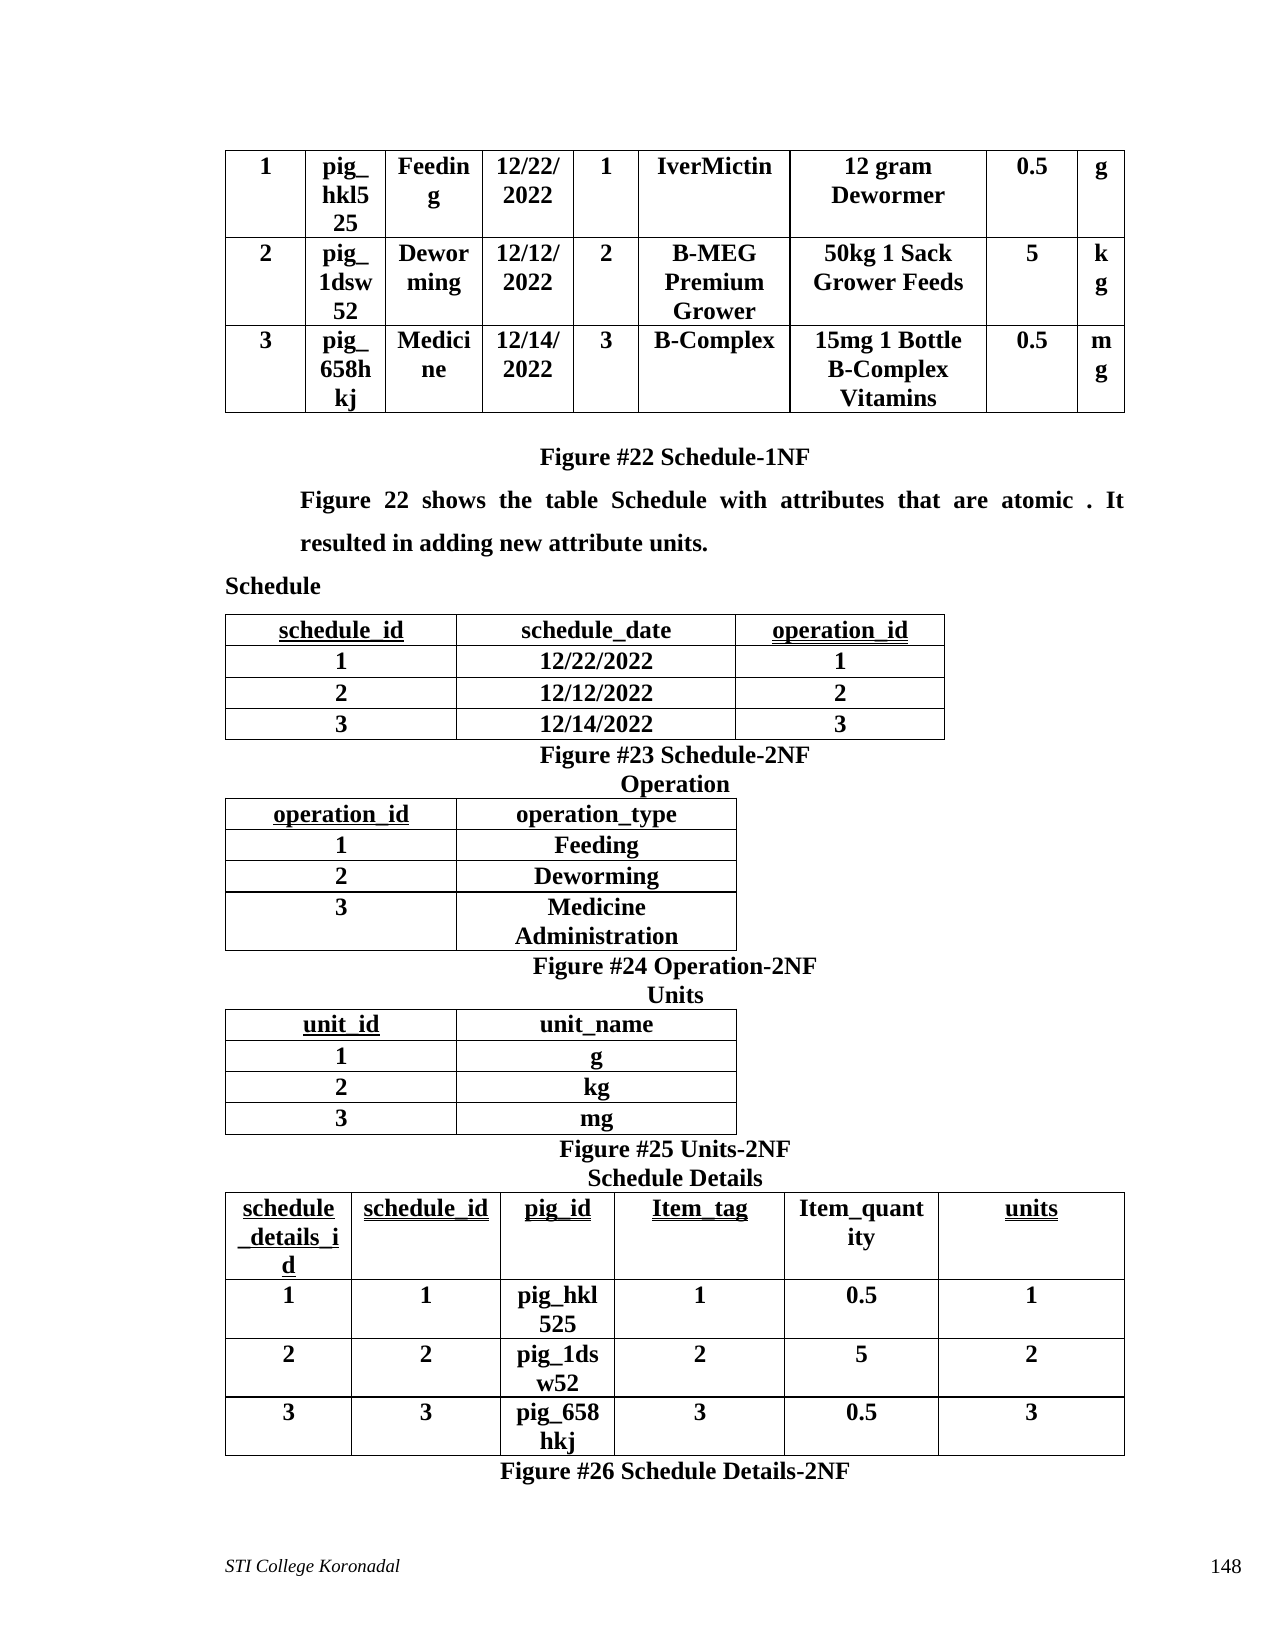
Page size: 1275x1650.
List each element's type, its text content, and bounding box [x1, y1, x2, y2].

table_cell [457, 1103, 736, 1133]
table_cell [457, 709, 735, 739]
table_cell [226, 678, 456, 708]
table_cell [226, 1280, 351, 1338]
text Operation [225, 769, 1125, 798]
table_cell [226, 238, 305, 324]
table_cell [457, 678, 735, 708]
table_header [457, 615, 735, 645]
text Figure #25 Units-2NF [225, 1134, 1125, 1163]
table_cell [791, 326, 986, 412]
text Figure 22 shows the table Schedule with attributes that are atomic . It resulted in adding new attribute units. [300, 485, 1125, 557]
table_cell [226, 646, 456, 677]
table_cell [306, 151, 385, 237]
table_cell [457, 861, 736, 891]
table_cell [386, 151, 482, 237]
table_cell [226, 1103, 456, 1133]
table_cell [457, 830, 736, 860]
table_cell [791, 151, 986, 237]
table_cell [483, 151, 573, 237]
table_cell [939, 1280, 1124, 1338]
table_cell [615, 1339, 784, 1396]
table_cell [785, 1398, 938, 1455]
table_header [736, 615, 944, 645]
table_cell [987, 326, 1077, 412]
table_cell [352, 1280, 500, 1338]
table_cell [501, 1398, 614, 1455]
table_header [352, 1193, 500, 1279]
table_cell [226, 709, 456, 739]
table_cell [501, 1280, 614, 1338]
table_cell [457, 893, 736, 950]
text Figure #23 Schedule-2NF [225, 740, 1125, 769]
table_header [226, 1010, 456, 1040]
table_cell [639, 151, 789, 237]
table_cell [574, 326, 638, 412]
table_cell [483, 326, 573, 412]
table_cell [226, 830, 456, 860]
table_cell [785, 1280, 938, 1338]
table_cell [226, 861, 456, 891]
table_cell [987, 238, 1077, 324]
text Figure #26 Schedule Details-2NF [225, 1456, 1125, 1485]
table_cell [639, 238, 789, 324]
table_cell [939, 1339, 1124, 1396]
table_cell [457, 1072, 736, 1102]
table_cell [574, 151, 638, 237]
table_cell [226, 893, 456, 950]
text Figure #24 Operation-2NF [225, 951, 1125, 980]
text Schedule [225, 571, 1125, 600]
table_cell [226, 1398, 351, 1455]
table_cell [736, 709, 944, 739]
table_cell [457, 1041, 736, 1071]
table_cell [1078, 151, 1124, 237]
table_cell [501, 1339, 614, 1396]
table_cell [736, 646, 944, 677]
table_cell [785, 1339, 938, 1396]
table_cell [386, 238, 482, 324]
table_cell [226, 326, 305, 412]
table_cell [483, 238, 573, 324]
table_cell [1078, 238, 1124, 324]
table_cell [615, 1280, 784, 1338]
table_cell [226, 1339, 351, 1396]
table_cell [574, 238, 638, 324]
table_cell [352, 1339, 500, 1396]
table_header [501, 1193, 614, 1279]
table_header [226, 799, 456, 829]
text Figure #22 Schedule-1NF [225, 442, 1125, 470]
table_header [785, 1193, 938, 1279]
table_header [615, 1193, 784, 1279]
text Units [225, 980, 1125, 1008]
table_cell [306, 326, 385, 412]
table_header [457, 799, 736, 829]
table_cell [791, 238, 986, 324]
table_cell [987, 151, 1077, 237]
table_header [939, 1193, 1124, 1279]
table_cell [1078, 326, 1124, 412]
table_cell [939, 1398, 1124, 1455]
text Schedule Details [225, 1163, 1125, 1192]
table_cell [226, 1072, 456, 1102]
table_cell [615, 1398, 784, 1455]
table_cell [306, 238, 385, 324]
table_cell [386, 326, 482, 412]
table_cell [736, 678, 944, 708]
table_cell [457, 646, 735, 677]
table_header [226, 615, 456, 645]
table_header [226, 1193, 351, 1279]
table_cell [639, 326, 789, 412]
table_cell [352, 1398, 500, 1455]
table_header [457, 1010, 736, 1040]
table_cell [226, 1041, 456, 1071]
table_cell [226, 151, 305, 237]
